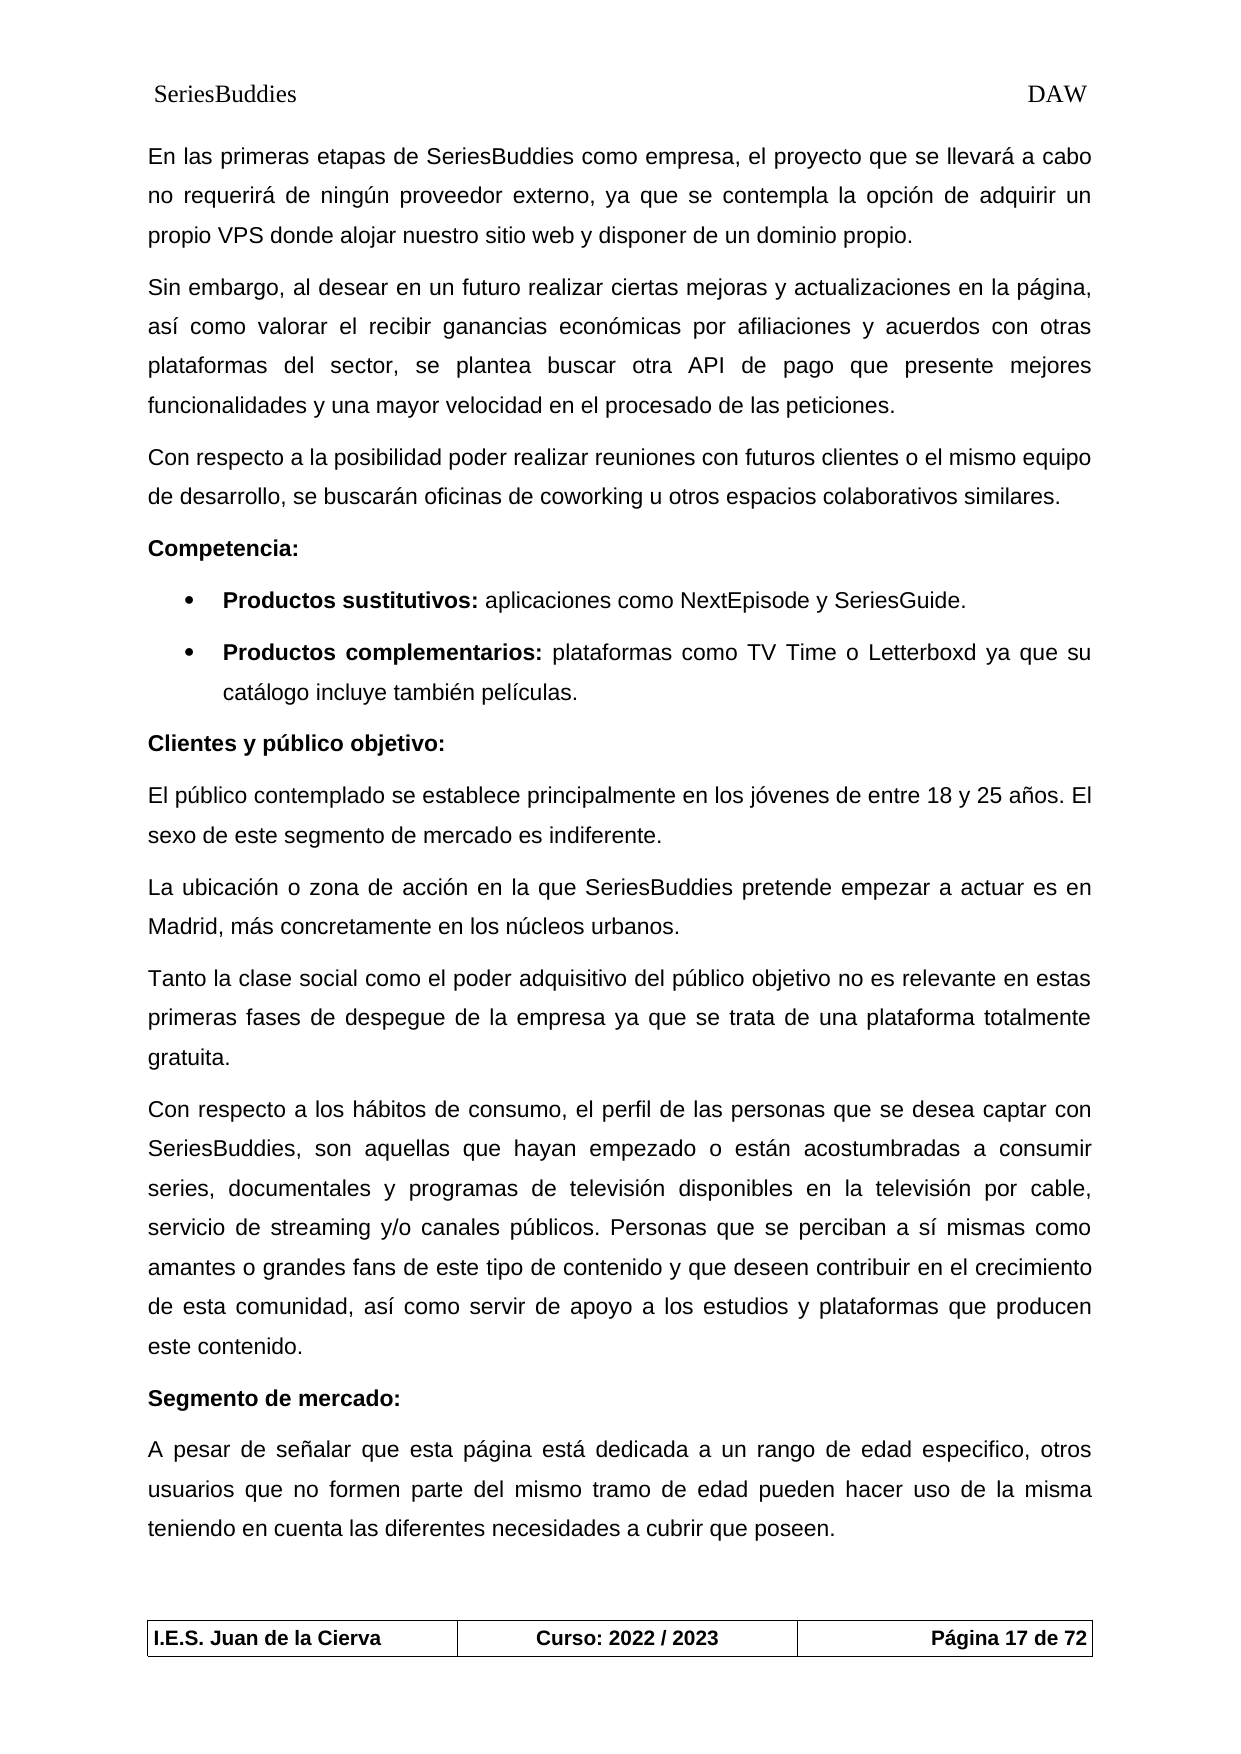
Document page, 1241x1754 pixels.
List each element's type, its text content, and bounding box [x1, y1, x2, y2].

text Con respecto a la posibilidad poder realizar reuniones con futuros clientes o el mismo equipo de desarrollo, se buscarán oficinas de coworking u otros espacios colaborativos similares. [148, 444, 1093, 510]
text Competencia: [148, 535, 1093, 562]
text Sin embargo, al desear en un futuro realizar ciertas mejoras y actualizaciones en la página, así como valorar el recibir ganancias económicas por afiliaciones y acuerdos con otras plataformas del sector, se plantea buscar otra API de pago que presente mejores funcionalidades y una mayor velocidad en el procesado de las peticiones. [148, 273, 1093, 418]
text Con respecto a los hábitos de consumo, el perfil de las personas que se desea captar con SeriesBuddies, son aquellas que hayan empezado o están acostumbradas a consumir series, documentales y programas de televisión disponibles en la televisión por cable, servicio de streaming y/o canales públicos. Personas que se perciban a sí mismas como amantes o grandes fans de este tipo de contenido y que deseen contribuir en el crecimiento de esta comunidad, así como servir de apoyo a los estudios y plataformas que producen este contenido. [148, 1096, 1093, 1359]
text Tanto la clase social como el poder adquisitivo del público objetivo no es relevante en estas primeras fases de despegue de la empresa ya que se trata de una plataforma totalmente gratuita. [148, 965, 1093, 1070]
text El público contemplado se establece principalmente en los jóvenes de entre 18 y 25 años. El sexo de este segmento de mercado es indiferente. [148, 782, 1093, 848]
list Productos complementarios: plataformas como TV Time o Letterboxd ya que su catálogo incluye también películas. [185, 639, 1093, 705]
text En las primeras etapas de SeriesBuddies como empresa, el proyecto que se llevará a cabo no requerirá de ningún proveedor externo, ya que se contempla la opción de adquirir un propio VPS donde alojar nuestro sitio web y disponer de un dominio propio. [148, 143, 1093, 248]
list Productos sustitutivos: aplicaciones como NextEpisode y SeriesGuide. [185, 587, 1093, 613]
text A pesar de señalar que esta página está dedicada a un rango de edad especifico, otros usuarios que no formen parte del mismo tramo de edad pueden hacer uso de la misma teniendo en cuenta las diferentes necesidades a cubrir que poseen. [148, 1436, 1093, 1542]
text La ubicación o zona de acción en la que SeriesBuddies pretende empezar a actuar es en Madrid, más concretamente en los núcleos urbanos. [148, 873, 1093, 939]
text Segmento de mercado: [148, 1384, 1093, 1411]
text Clientes y público objetivo: [148, 730, 1093, 757]
